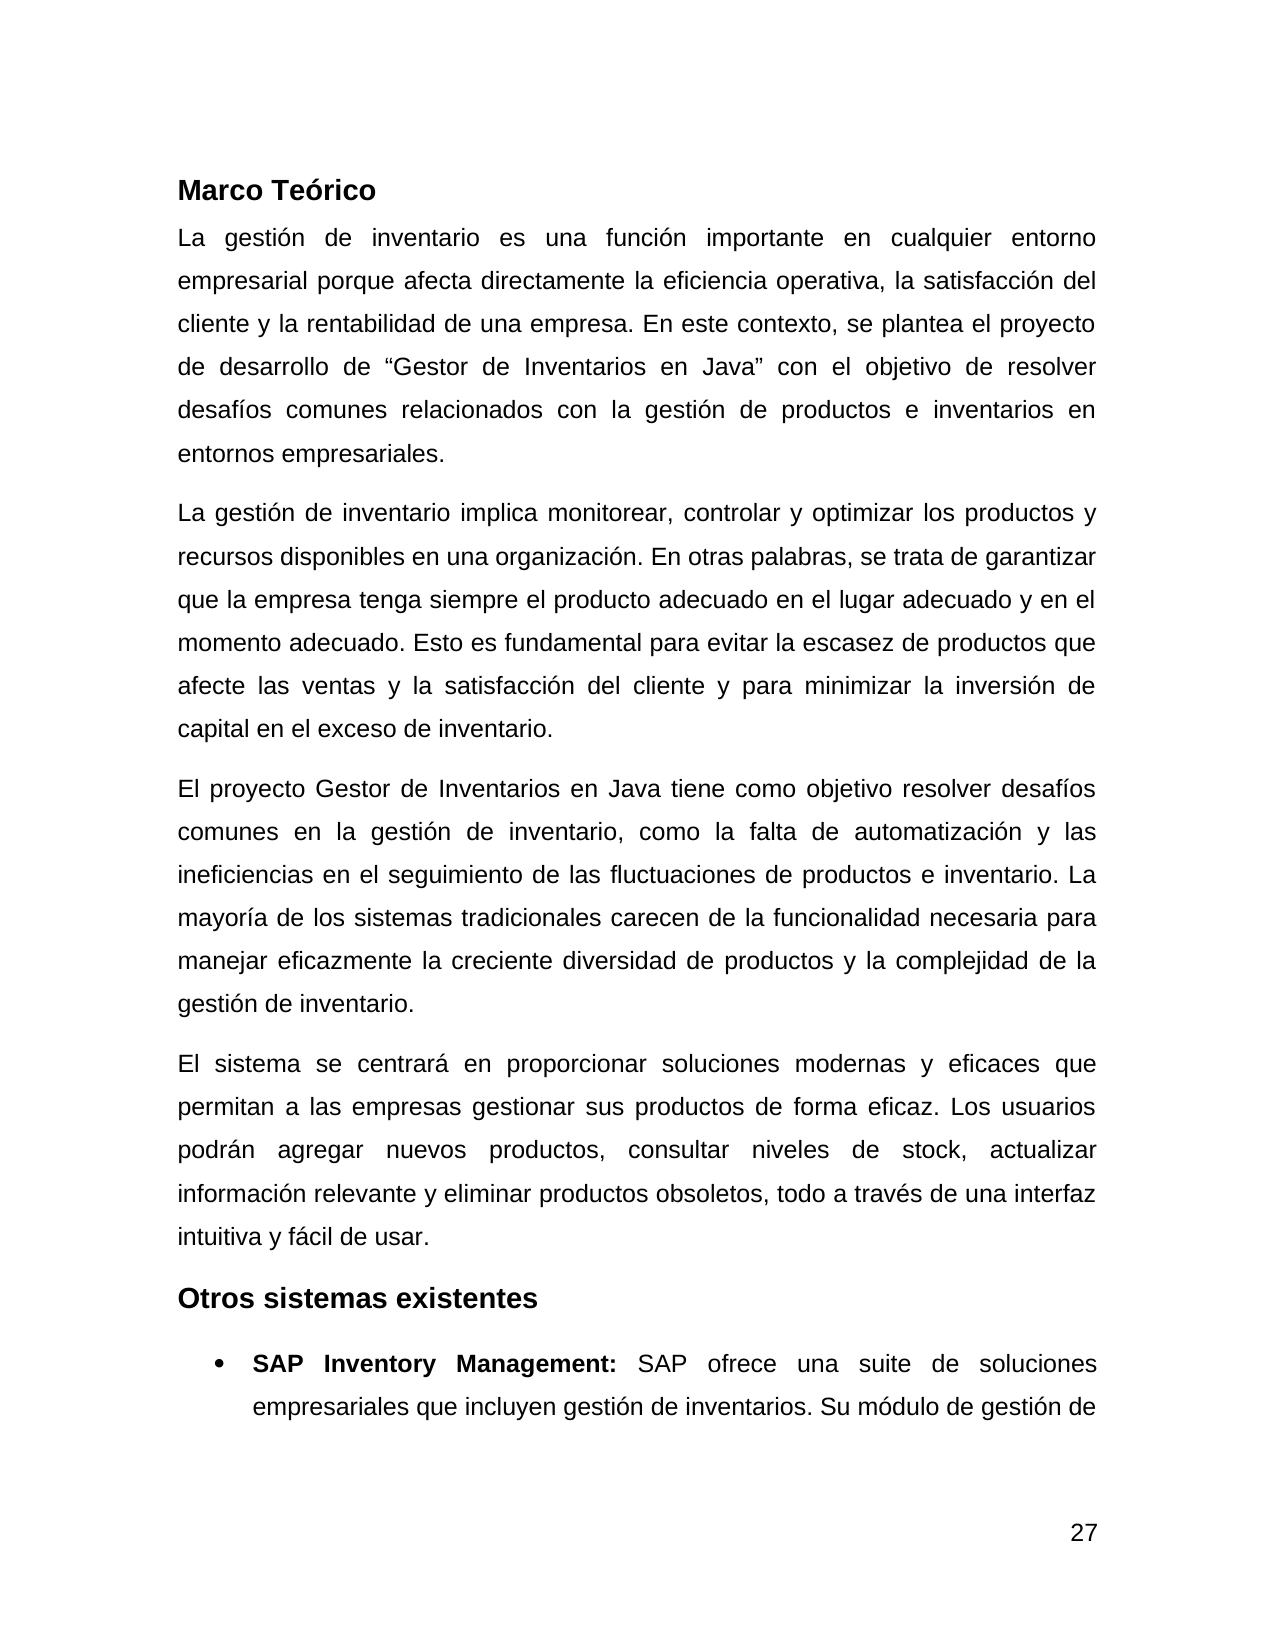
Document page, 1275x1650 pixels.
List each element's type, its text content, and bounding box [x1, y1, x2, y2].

subtitle Marco Teórico [177, 173, 1098, 206]
text El sistema se centrará en proporcionar soluciones modernas y eficaces que permitan a las empresas gestionar sus productos de forma eficaz. Los usuarios podrán agregar nuevos productos, consultar niveles de stock, actualizar información relevante y eliminar productos obsoletos, todo a través de una interfaz intuitiva y fácil de usar. [177, 1049, 1098, 1251]
text La gestión de inventario es una función importante en cualquier entorno empresarial porque afecta directamente la eficiencia operativa, la satisfacción del cliente y la rentabilidad de una empresa. En este contexto, se plantea el proyecto de desarrollo de “Gestor de Inventarios en Java” con el objetivo de resolver desafíos comunes relacionados con la gestión de productos e inventarios en entornos empresariales. [177, 223, 1098, 467]
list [215, 1348, 1098, 1421]
text La gestión de inventario implica monitorear, controlar y optimizar los productos y recursos disponibles en una organización. En otras palabras, se trata de garantizar que la empresa tenga siempre el producto adecuado en el lugar adecuado y en el momento adecuado. Esto es fundamental para evitar la escasez de productos que afecte las ventas y la satisfacción del cliente y para minimizar la inversión de capital en el exceso de inventario. [177, 498, 1098, 743]
text El proyecto Gestor de Inventarios en Java tiene como objetivo resolver desafíos comunes en la gestión de inventario, como la falta de automatización y las ineficiencias en el seguimiento de las fluctuaciones de productos e inventario. La mayoría de los sistemas tradicionales carecen de la funcionalidad necesaria para manejar eficazmente la creciente diversidad de productos y la complejidad de la gestión de inventario. [177, 774, 1098, 1018]
text Otros sistemas existentes [177, 1282, 1098, 1315]
